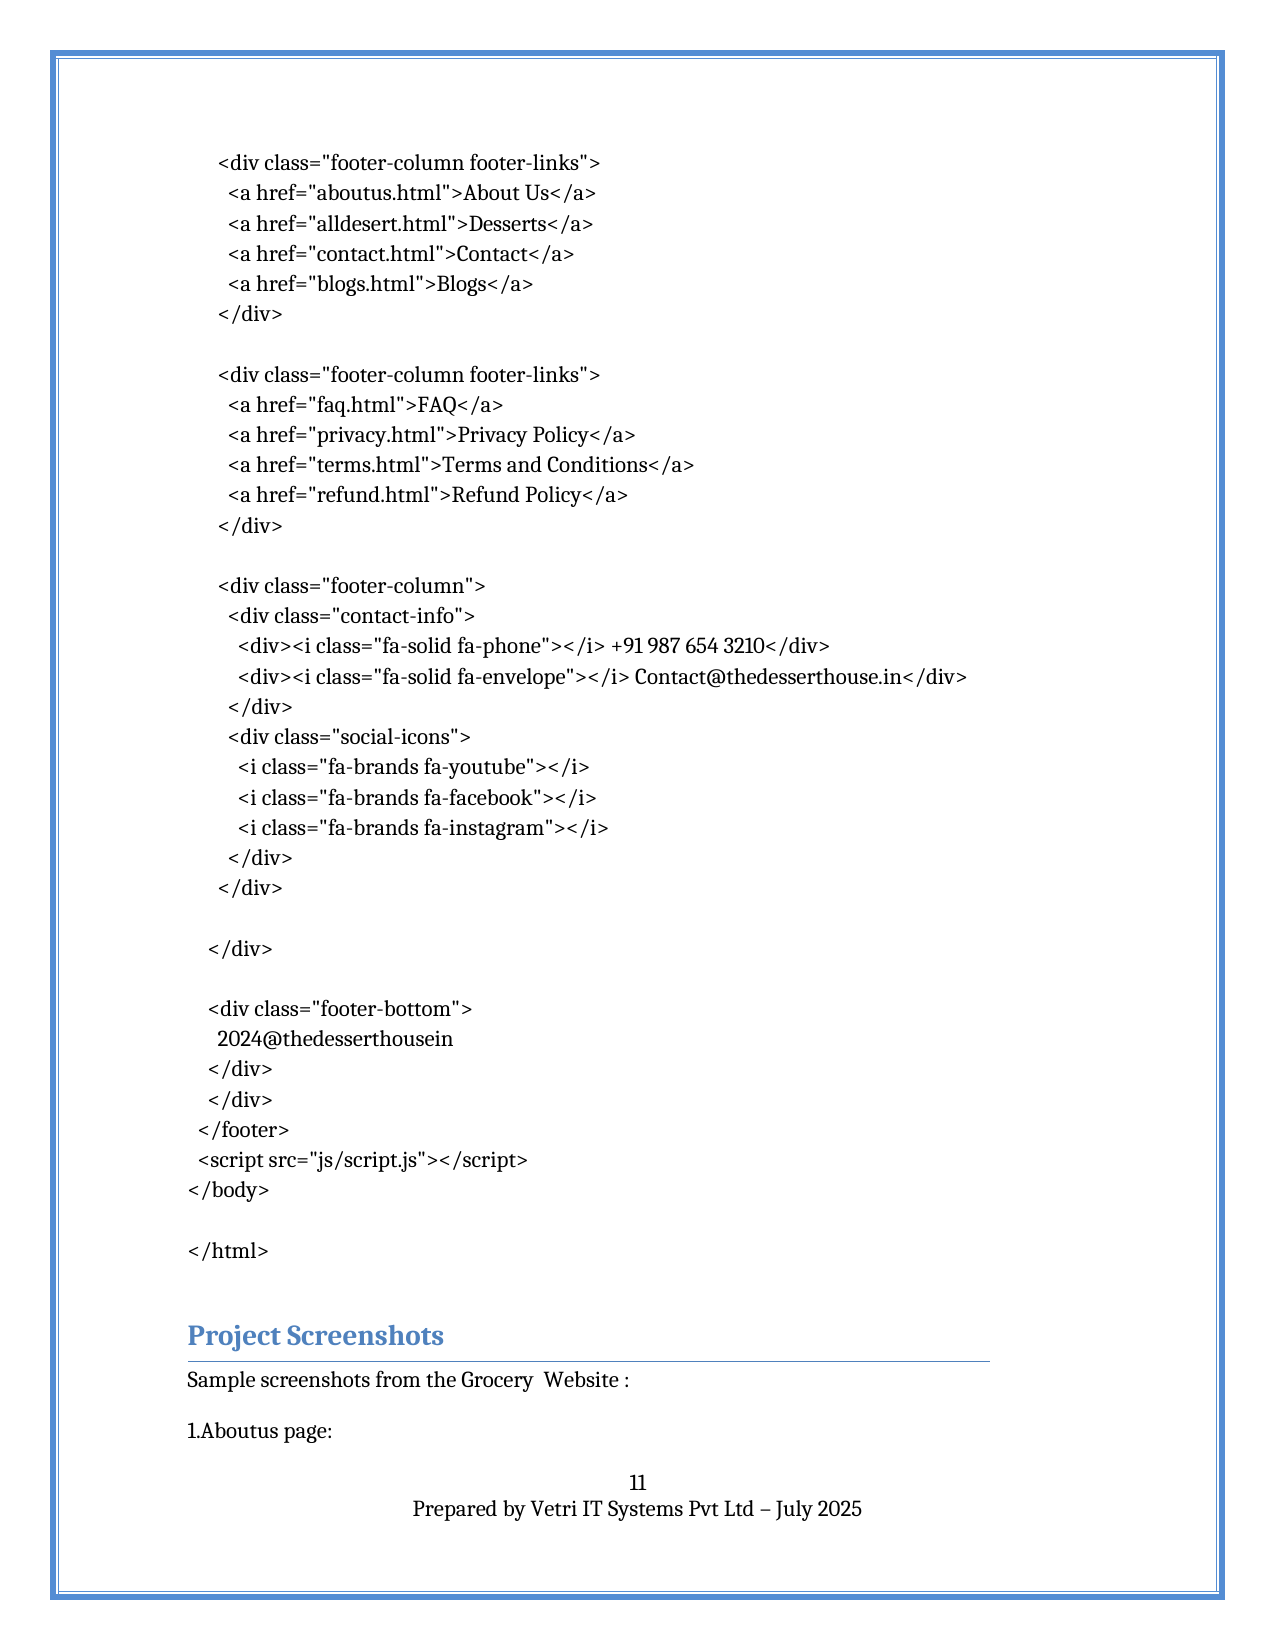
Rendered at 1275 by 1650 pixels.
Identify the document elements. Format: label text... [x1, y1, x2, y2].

text </div> [187, 301, 1087, 327]
text <div class="footer-bottom"> [187, 996, 1087, 1022]
text </div> [187, 845, 1087, 871]
text </div> [187, 935, 1087, 962]
text <div class="footer-column"> [187, 573, 1087, 599]
text <a href="alldesert.html">Desserts</a> [187, 210, 1087, 237]
text </div> [187, 875, 1087, 901]
text <div><i class="fa-solid fa-phone"></i> +91 987 654 3210</div> [187, 633, 1087, 660]
text </footer> [187, 1117, 1087, 1143]
text <a href="privacy.html">Privacy Policy</a> [187, 422, 1087, 448]
text <a href="contact.html">Contact</a> [187, 241, 1087, 267]
text <a href="terms.html">Terms and Conditions</a> [187, 452, 1087, 478]
text <a href="blogs.html">Blogs</a> [187, 271, 1087, 297]
text </div> [187, 1086, 1087, 1113]
text Sample screenshots from the Grocery Website : [187, 1367, 1087, 1393]
text <a href="refund.html">Refund Policy</a> [187, 482, 1087, 509]
text </div> [187, 694, 1087, 720]
text <script src="js/script.js"></script> [187, 1147, 1087, 1173]
text </body> [187, 1177, 1087, 1203]
text <a href="faq.html">FAQ</a> [187, 392, 1087, 418]
text Project Screenshots [187, 1319, 990, 1362]
text </div> [187, 1056, 1087, 1083]
text </div> [187, 512, 1087, 539]
text 2024@thedesserthousein [187, 1026, 1087, 1052]
text <div class="contact-info"> [187, 603, 1087, 629]
text <div class="footer-column footer-links"> [187, 361, 1087, 388]
text <div class="social-icons"> [187, 724, 1087, 750]
text <div class="footer-column footer-links"> [187, 150, 1087, 176]
text 1.Aboutus page: [187, 1418, 1087, 1444]
text <div><i class="fa-solid fa-envelope"></i> Contact@thedesserthouse.in</div> [187, 663, 1087, 690]
text <i class="fa-brands fa-facebook"></i> [187, 784, 1087, 811]
text <i class="fa-brands fa-youtube"></i> [187, 754, 1087, 781]
text </html> [187, 1237, 1087, 1264]
text <i class="fa-brands fa-instagram"></i> [187, 814, 1087, 841]
text <a href="aboutus.html">About Us</a> [187, 180, 1087, 207]
